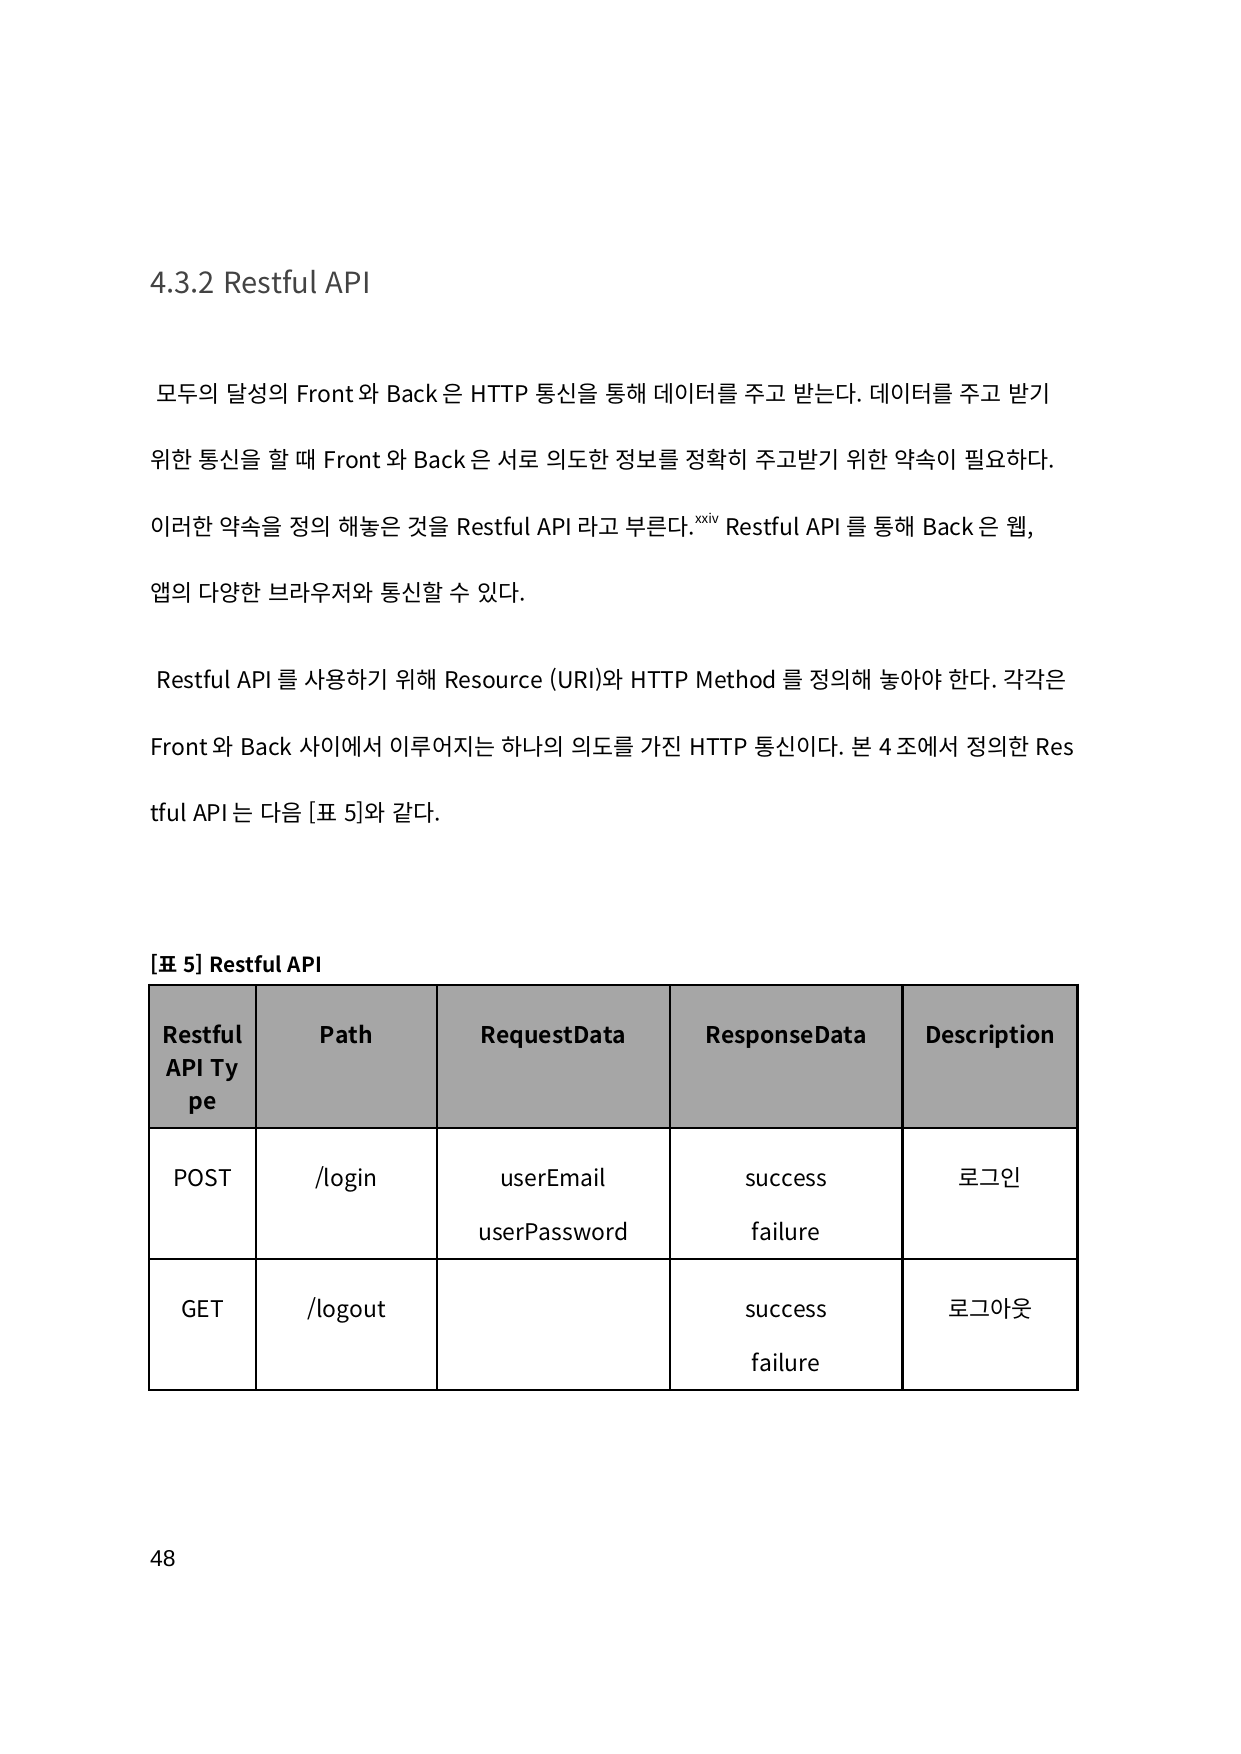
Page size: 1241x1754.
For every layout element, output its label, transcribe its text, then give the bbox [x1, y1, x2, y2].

table_cell POST [150, 1129, 255, 1258]
table_cell userEmail userPassword [438, 1129, 669, 1258]
subtitle 4.3.2 Restful API [150, 259, 1080, 302]
table_cell /logout [257, 1260, 436, 1389]
table_header ResponseData [671, 986, 901, 1127]
table_cell success failure [671, 1129, 901, 1258]
text 모두의 달성의 Front와 Back은 HTTP 통신을 통해 데이터를 주고 받는다. 데이터를 주고 받기 위한 통신을 할 때 Front와 Back은 서로 의도한 정보를 정확히 주고받기 위한 약속이 필요하다. 이러한 약속을 정의 해놓은 것을 Restful API라고 부른다. Restful API를 통해 Back은 웹, 앱의 다양한 브라우저와 통신할 수 있다. [150, 375, 1080, 608]
table_header Restful API Type [150, 986, 255, 1127]
text Restful API를 사용하기 위해 Resource (URI)와 HTTP Method를 정의해 놓아야 한다. 각각은 Front와 Back 사이에서 이루어지는 하나의 의도를 가진 HTTP 통신이다. 본 4조에서 정의한 Restful API는 다음 [표 5]와 같다. [150, 662, 1080, 828]
table_cell GET [150, 1260, 255, 1389]
table_cell 로그인 [904, 1129, 1076, 1258]
text [표 5] Restful API [150, 949, 1080, 979]
table_cell 로그아웃 [904, 1260, 1076, 1389]
table_cell success failure [671, 1260, 901, 1389]
table_header Description [904, 986, 1076, 1127]
table_cell /login [257, 1129, 436, 1258]
table_cell [438, 1260, 669, 1389]
table_header RequestData [438, 986, 669, 1127]
table_header Path [257, 986, 436, 1127]
